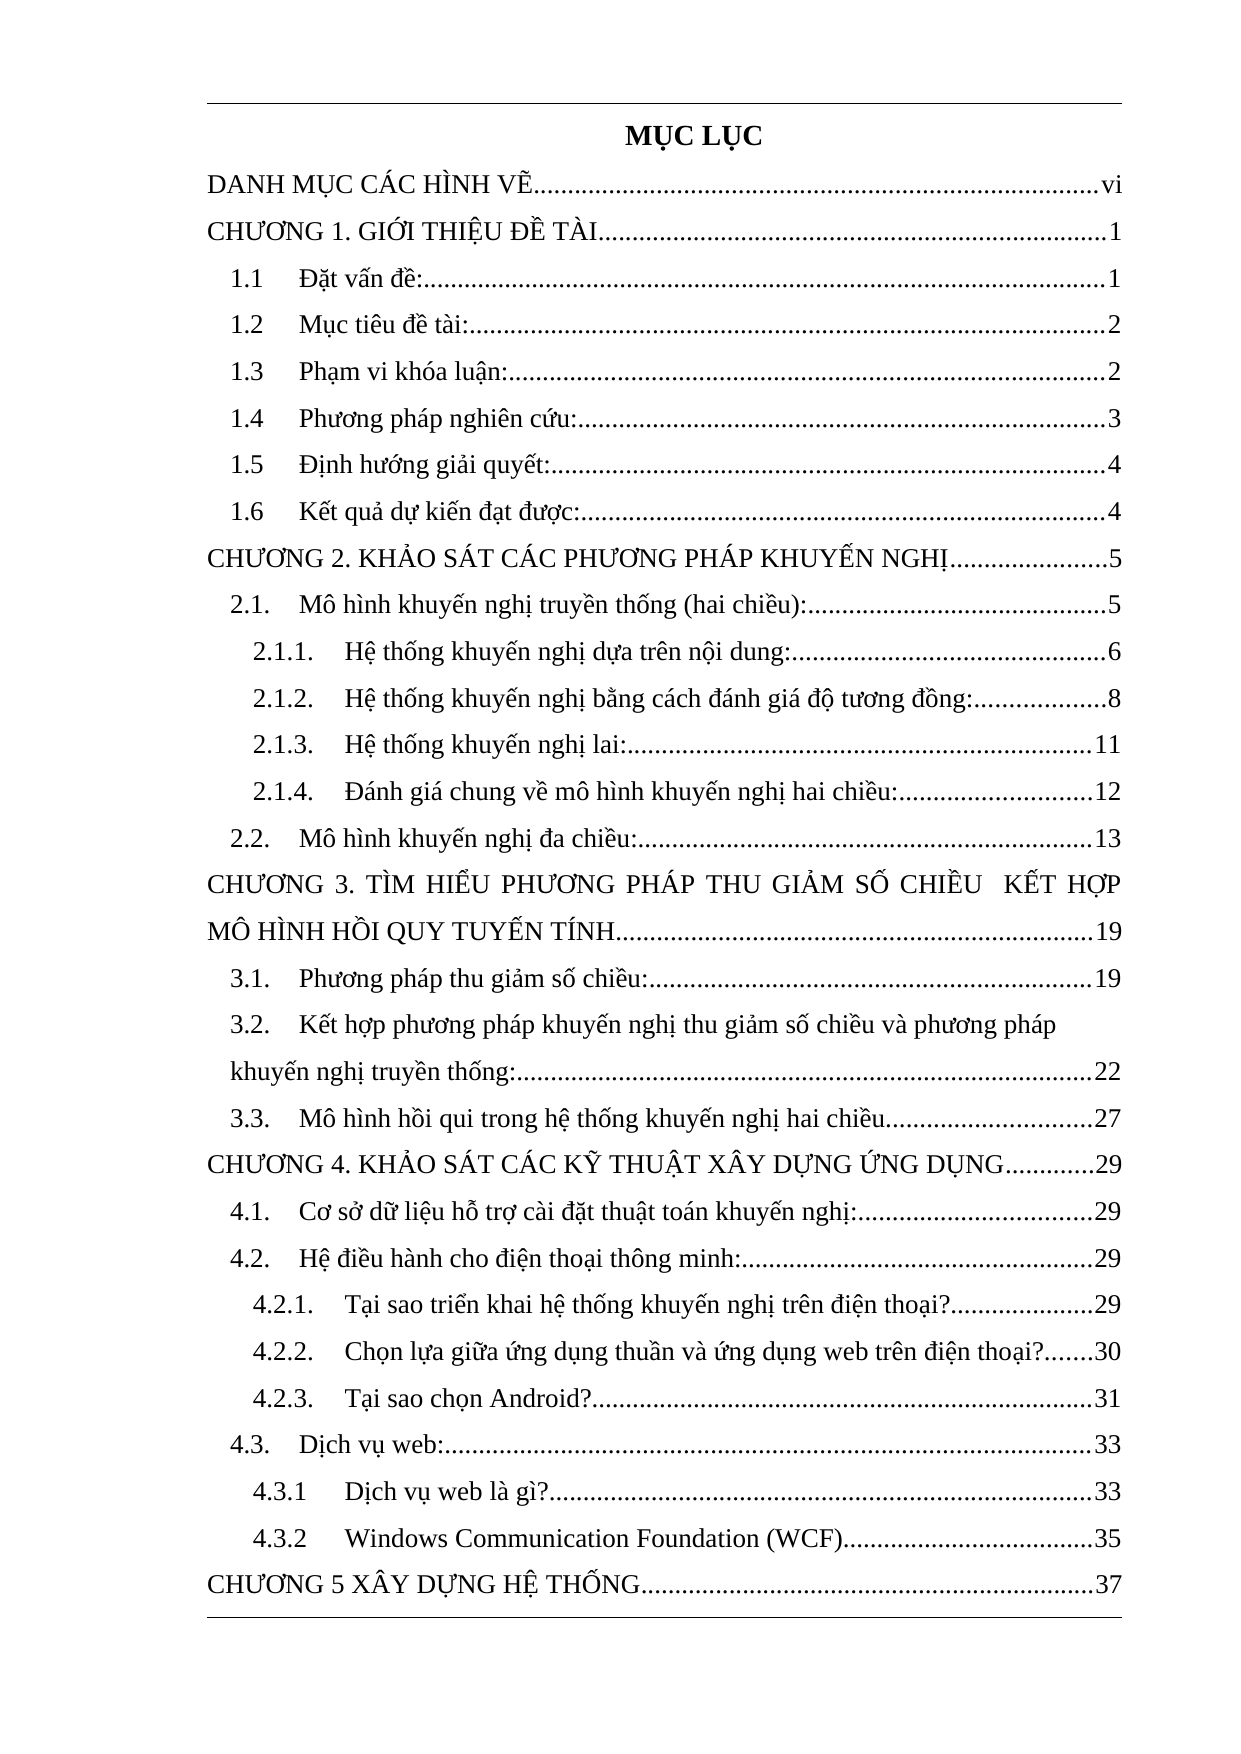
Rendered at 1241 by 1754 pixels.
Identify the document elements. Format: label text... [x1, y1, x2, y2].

text 1.5 Định hướng giải quyết: 4 [230, 448, 1122, 479]
text 4.2.3. Tại sao chọn Android? 31 [253, 1382, 1122, 1413]
text 4.3. Dịch vụ web: 33 [230, 1428, 1122, 1459]
text CHƯƠNG 2. KHẢO SÁT CÁC PHƯƠNG PHÁP KHUYẾN NGHỊ 5 [207, 542, 1122, 573]
text CHƯƠNG 5 XÂY DỰNG HỆ THỐNG 37 [207, 1568, 1122, 1599]
text 2.1.2. Hệ thống khuyến nghị bằng cách đánh giá độ tương đồng: 8 [253, 682, 1122, 713]
text 2.1. Mô hình khuyến nghị truyền thống (hai chiều): 5 [230, 588, 1122, 619]
text 4.3.1 Dịch vụ web là gì? 33 [253, 1475, 1122, 1506]
text 2.1.4. Đánh giá chung về mô hình khuyến nghị hai chiều: 12 [253, 775, 1122, 806]
text 4.1. Cơ sở dữ liệu hỗ trợ cài đặt thuật toán khuyến nghị: 29 [230, 1195, 1122, 1226]
text 2.1.3. Hệ thống khuyến nghị lai: 11 [253, 728, 1122, 759]
text 2.2. Mô hình khuyến nghị đa chiều: 13 [230, 822, 1122, 853]
text DANH MỤC CÁC HÌNH VẼ vi [207, 168, 1122, 199]
text 4.2.2. Chọn lựa giữa ứng dụng thuần và ứng dụng web trên điện thoại? 30 [253, 1335, 1122, 1366]
text 4.2. Hệ điều hành cho điện thoại thông minh: 29 [230, 1242, 1122, 1273]
text 1.1 Đặt vấn đề: 1 [230, 262, 1122, 293]
text 3.2. Kết hợp phương pháp khuyến nghị thu giảm số chiều và phương pháp khuyến nghị truyền thống: 22 [230, 1008, 1122, 1086]
text 1.3 Phạm vi khóa luận: 2 [230, 355, 1122, 386]
text CHƯƠNG 4. KHẢO SÁT CÁC KỸ THUẬT XÂY DỰNG ỨNG DỤNG 29 [207, 1148, 1122, 1179]
text 1.4 Phương pháp nghiên cứu: 3 [230, 402, 1122, 433]
text 4.2.1. Tại sao triển khai hệ thống khuyến nghị trên điện thoại? 29 [253, 1288, 1122, 1319]
text 1.2 Mục tiêu đề tài: 2 [230, 308, 1122, 339]
text CHƯƠNG 3. TÌM HIỂU PHƯƠNG PHÁP THU GIẢM SỐ CHIỀU KẾT HỢP MÔ HÌNH HỒI QUY TUYẾN TÍNH 19 [207, 868, 1122, 946]
text 1.6 Kết quả dự kiến đạt được: 4 [230, 495, 1122, 526]
text 3.3. Mô hình hồi qui trong hệ thống khuyến nghị hai chiều 27 [230, 1102, 1122, 1133]
text MỤC LỤC [207, 118, 1122, 152]
text 4.3.2 Windows Communication Foundation (WCF) 35 [253, 1522, 1122, 1553]
text CHƯƠNG 1. GIỚI THIỆU ĐỀ TÀI 1 [207, 215, 1122, 246]
text 2.1.1. Hệ thống khuyến nghị dựa trên nội dung: 6 [253, 635, 1122, 666]
text 3.1. Phương pháp thu giảm số chiều: 19 [230, 962, 1122, 993]
